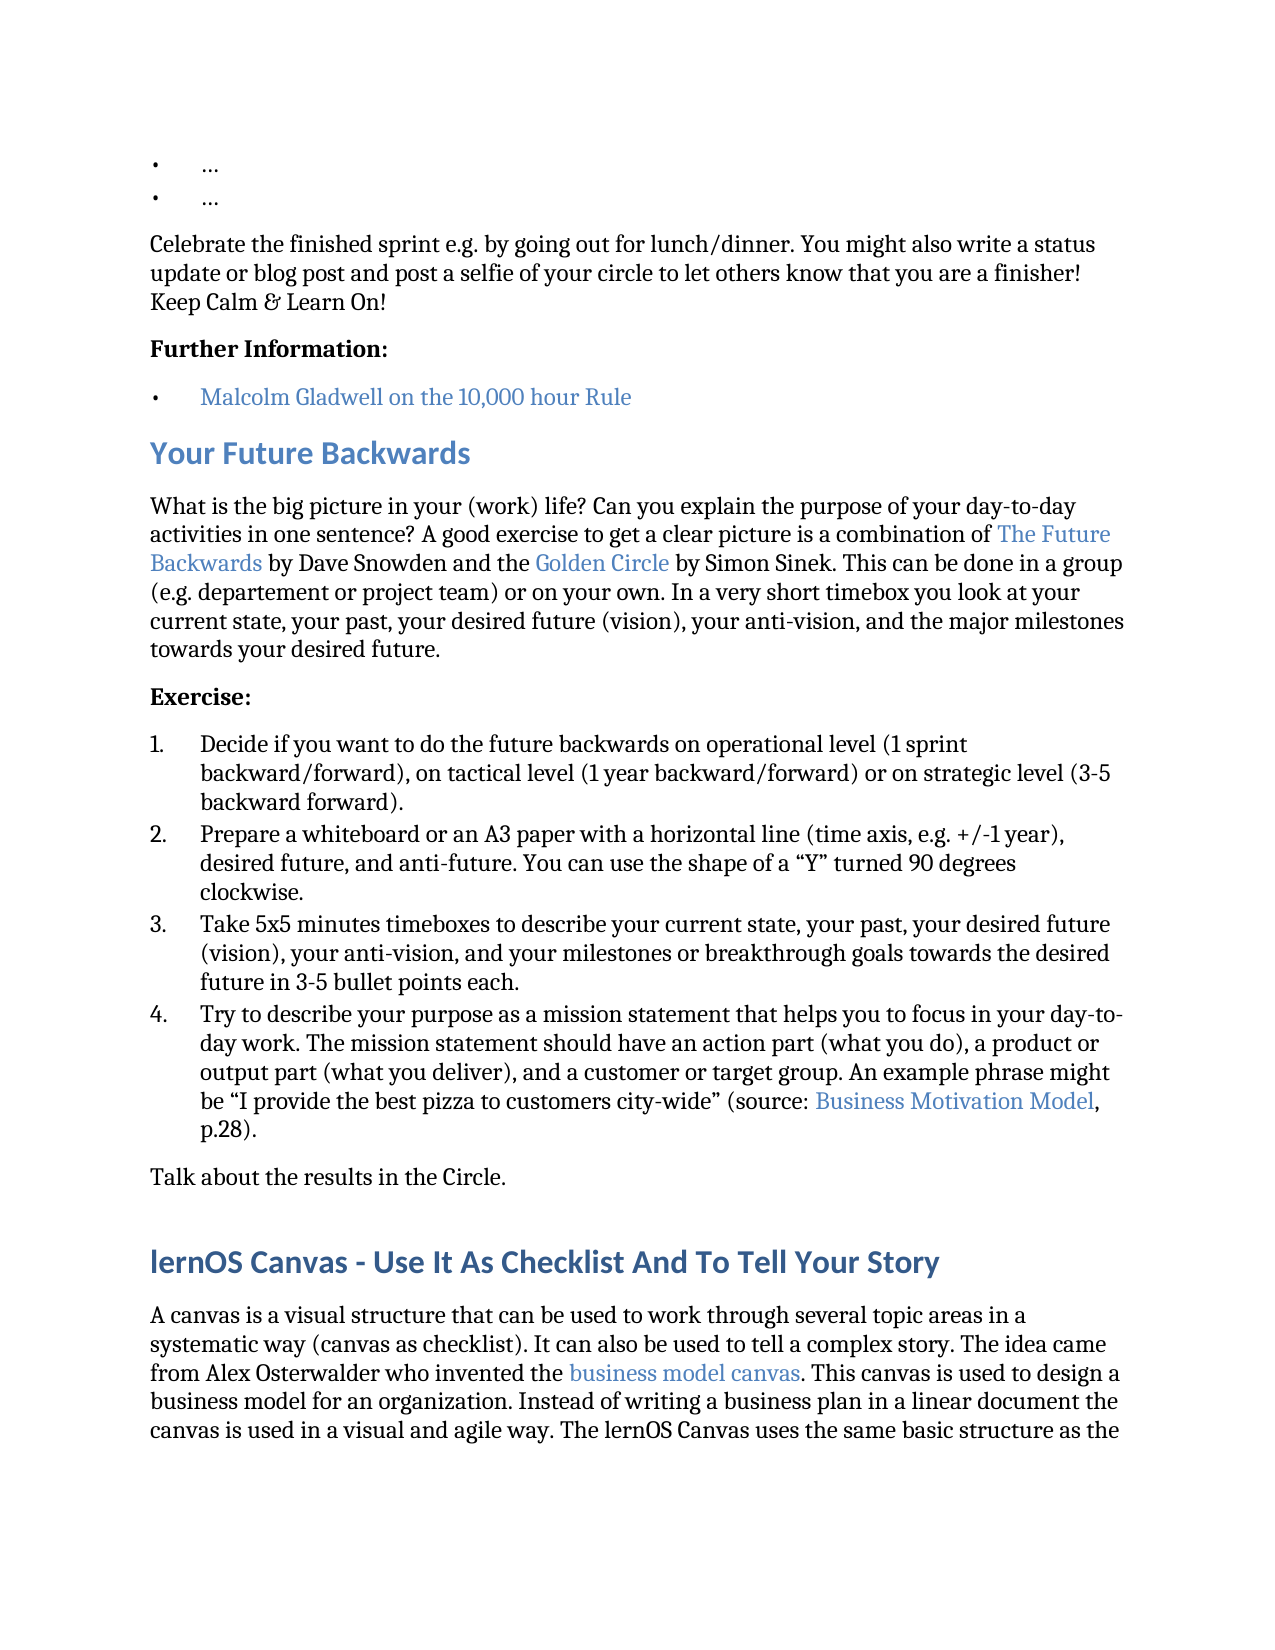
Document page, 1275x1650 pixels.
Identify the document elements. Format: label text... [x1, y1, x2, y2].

list Try to describe your purpose as a mission statement that helps you to focus in your day-to-day work. The mission statement should have an action part (what you do), a product or output part (what you deliver), and a customer or target group. An example phrase might be “I provide the best pizza to customers city-wide” (source: Business Motivation Model, p.28). [150, 1000, 1125, 1144]
text Celebrate the finished sprint e.g. by going out for lunch/dinner. You might also write a status update or blog post and post a selfie of your circle to let others know that you are a finisher! Keep Calm & Learn On! [150, 230, 1125, 316]
list Take 5x5 minutes timeboxes to describe your current state, your past, your desired future (vision), your anti-vision, and your milestones or breakthrough goals towards the desired future in 3-5 bullet points each. [150, 910, 1125, 997]
subtitle lernOS Canvas - Use It As Checklist And To Tell Your Story [150, 1242, 1125, 1282]
list … [150, 150, 1125, 179]
list Decide if you want to do the future backwards on operational level (1 sprint backward/forward), on tactical level (1 year backward/forward) or on strategic level (3-5 backward forward). [150, 730, 1125, 817]
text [150, 1301, 1125, 1445]
text Exercise: [150, 683, 1125, 712]
list … [150, 182, 1125, 211]
list Malcolm Gladwell on the 10,000 hour Rule [150, 382, 1125, 411]
text What is the big picture in your (work) life? Can you explain the purpose of your day-to-day activities in one sentence? A good exercise to get a clear picture is a combination of The Future Backwards by Dave Snowden and the Golden Circle by Simon Sinek. This can be done in a group (e.g. departement or project team) or on your own. In a very short timebox you look at your current state, your past, your desired future (vision), your anti-vision, and the major milestones towards your desired future. [150, 492, 1125, 664]
text Talk about the results in the Circle. [150, 1163, 1125, 1192]
list Prepare a whiteboard or an A3 paper with a horizontal line (time axis, e.g. +/-1 year), desired future, and anti-future. You can use the shape of a “Y” turned 90 degrees clockwise. [150, 820, 1125, 907]
subtitle Your Future Backwards [150, 432, 1125, 473]
text Further Information: [150, 335, 1125, 364]
